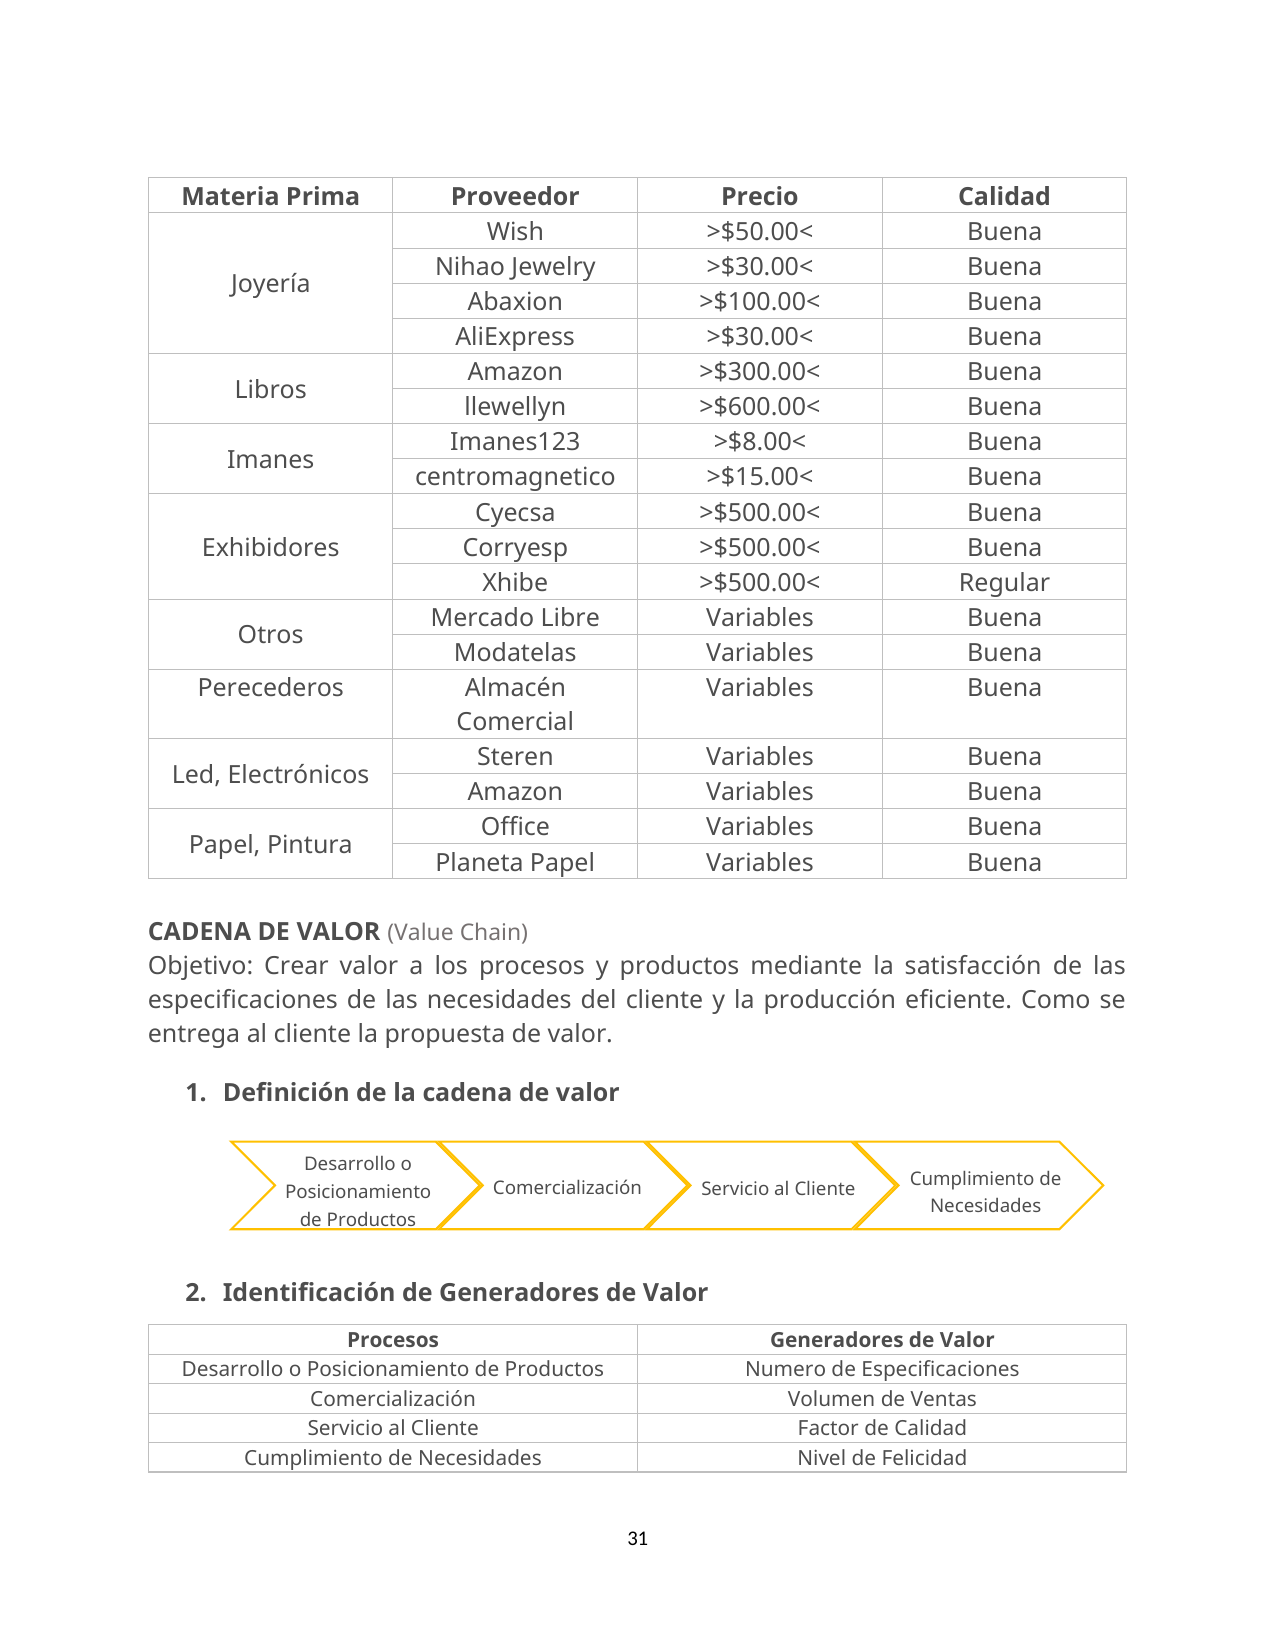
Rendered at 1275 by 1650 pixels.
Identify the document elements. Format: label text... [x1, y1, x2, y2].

table_cell Steren [393, 739, 637, 773]
table_cell Regular [883, 564, 1126, 598]
table_header Procesos [149, 1325, 637, 1353]
table_cell Variables [638, 809, 882, 843]
text CADENA DE VALOR (Value Chain) [148, 913, 1127, 947]
table_header Proveedor [393, 178, 637, 212]
table_cell Numero de Especificaciones [638, 1355, 1126, 1383]
table_cell Buena [883, 844, 1126, 878]
table_cell >$500.00< [638, 529, 882, 563]
table_cell >$15.00< [638, 459, 882, 493]
table_cell Abaxion [393, 284, 637, 318]
table_cell Nivel de Felicidad [638, 1443, 1126, 1471]
table_cell Nihao Jewelry [393, 249, 637, 282]
table_cell Buena [883, 635, 1126, 669]
table_cell Imanes123 [393, 424, 637, 458]
table_cell Buena [883, 459, 1126, 493]
table_cell Imanes [149, 424, 392, 493]
table_cell Exhibidores [149, 494, 392, 598]
table_cell Led, Electrónicos [149, 739, 392, 808]
table_cell >$600.00< [638, 389, 882, 423]
text Objetivo: Crear valor a los procesos y productos mediante la satisfacción de las especificaciones de las necesidades del cliente y la producción eficiente. Como se entrega al cliente la propuesta de valor. [148, 947, 1127, 1049]
table_cell Buena [883, 319, 1126, 353]
table_cell Variables [638, 774, 882, 808]
table_cell Factor de Calidad [638, 1414, 1126, 1442]
table_cell Variables [638, 600, 882, 633]
table_cell Servicio al Cliente [149, 1414, 637, 1442]
table_cell Buena [883, 600, 1126, 633]
table_cell Wish [393, 213, 637, 247]
table_header Calidad [883, 178, 1126, 212]
table_cell >$100.00< [638, 284, 882, 318]
table_cell Buena [883, 809, 1126, 843]
table_cell Variables [638, 670, 882, 738]
table_cell Amazon [393, 354, 637, 388]
table_cell Office [393, 809, 637, 843]
table_cell Variables [638, 635, 882, 669]
table_cell Mercado Libre [393, 600, 637, 633]
table_header Precio [638, 178, 882, 212]
table_cell Variables [638, 844, 882, 878]
table_cell Modatelas [393, 635, 637, 669]
list Definición de la cadena de valor [185, 1074, 1127, 1109]
table_cell >$30.00< [638, 249, 882, 282]
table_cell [149, 1355, 637, 1383]
table_cell Perecederos [149, 670, 392, 738]
table_header Materia Prima [149, 178, 392, 212]
table_cell AliExpress [393, 319, 637, 353]
table_cell >$500.00< [638, 564, 882, 598]
table_cell Buena [883, 354, 1126, 388]
table_cell >$30.00< [638, 319, 882, 353]
table_cell Buena [883, 529, 1126, 563]
table_cell Planeta Papel [393, 844, 637, 878]
table_cell Almacén Comercial [393, 670, 637, 738]
table_cell Joyería [149, 213, 392, 353]
table_cell Buena [883, 284, 1126, 318]
table_cell >$50.00< [638, 213, 882, 247]
table_cell >$300.00< [638, 354, 882, 388]
table_cell Buena [883, 249, 1126, 282]
table_cell Variables [638, 739, 882, 773]
table_header Generadores de Valor [638, 1325, 1126, 1353]
table_cell llewellyn [393, 389, 637, 423]
table_cell Cyecsa [393, 494, 637, 528]
table_cell >$500.00< [638, 494, 882, 528]
table_cell Buena [883, 739, 1126, 773]
table_cell Volumen de Ventas [638, 1384, 1126, 1412]
table_cell centromagnetico [393, 459, 637, 493]
table_cell Buena [883, 213, 1126, 247]
table_cell Otros [149, 600, 392, 669]
table_cell Comercialización [149, 1384, 637, 1412]
table_cell Cumplimiento de Necesidades [149, 1443, 637, 1471]
table_cell Papel, Pintura [149, 809, 392, 878]
table_cell Libros [149, 354, 392, 423]
table_cell Buena [883, 670, 1126, 738]
table_cell >$8.00< [638, 424, 882, 458]
table_cell Corryesp [393, 529, 637, 563]
table_cell Xhibe [393, 564, 637, 598]
table_cell Buena [883, 389, 1126, 423]
list Identificación de Generadores de Valor [185, 1274, 1127, 1308]
table_cell Buena [883, 494, 1126, 528]
table_cell Buena [883, 774, 1126, 808]
table_cell Amazon [393, 774, 637, 808]
table_cell Buena [883, 424, 1126, 458]
